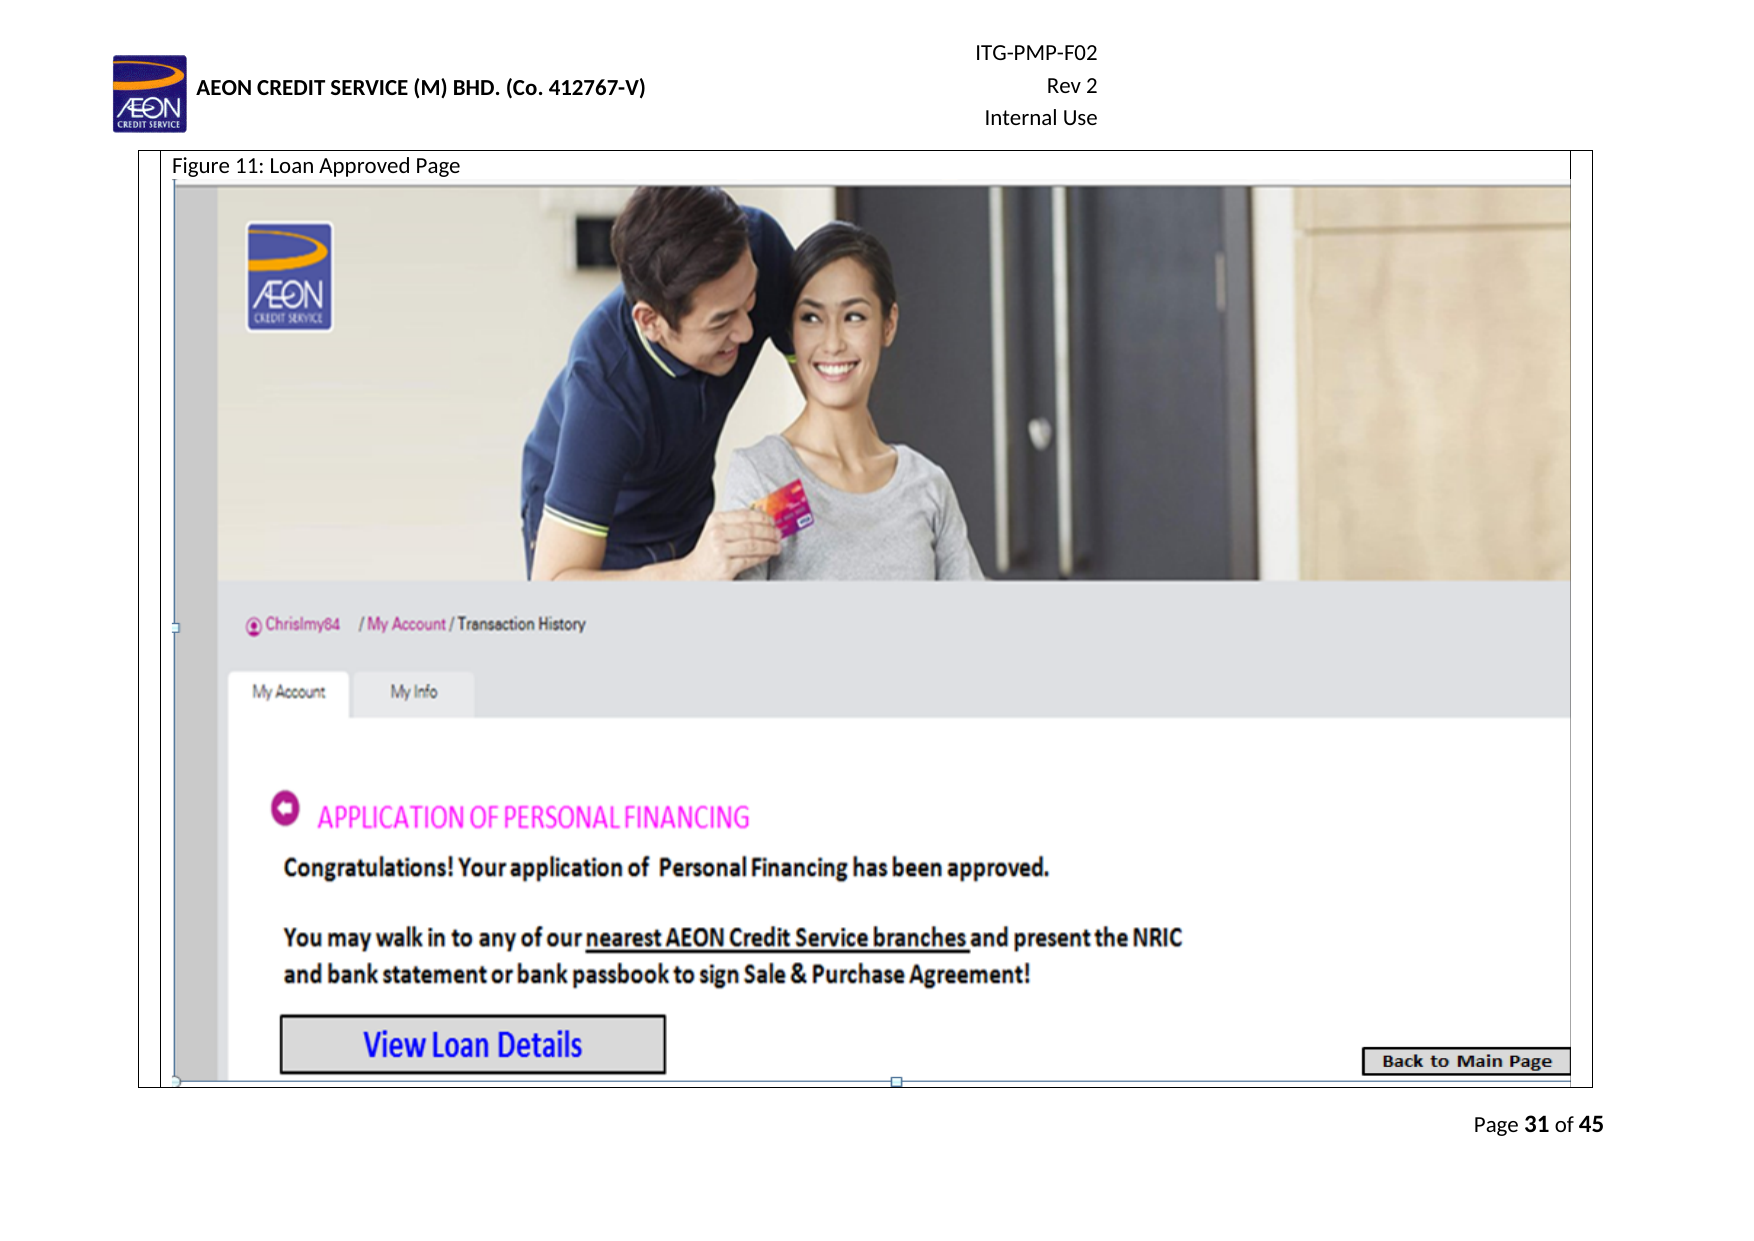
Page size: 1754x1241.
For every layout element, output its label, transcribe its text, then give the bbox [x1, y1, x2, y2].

picture [112, 55, 187, 133]
table_header [1571, 151, 1592, 1087]
picture [171, 179, 1571, 1087]
table_header [139, 151, 160, 1087]
